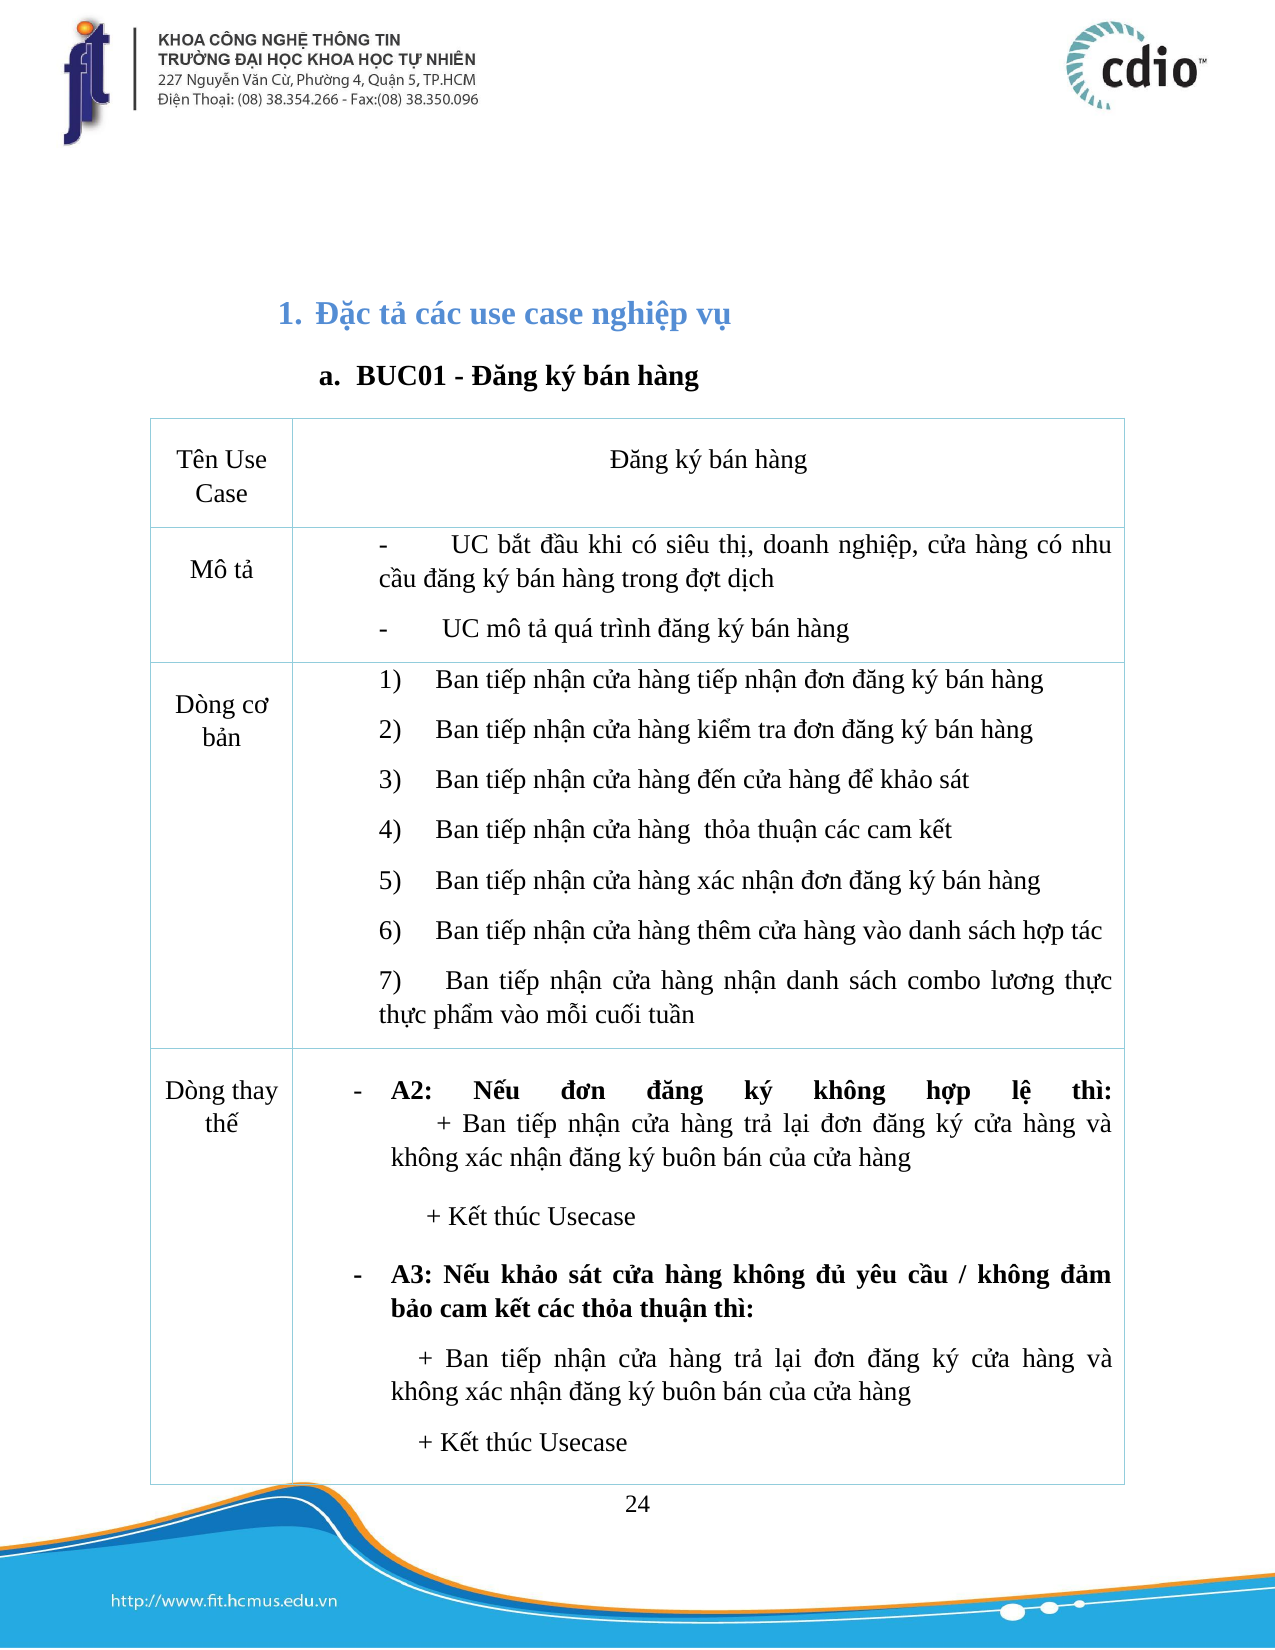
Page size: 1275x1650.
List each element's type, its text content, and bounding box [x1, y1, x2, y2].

picture [0, 1479, 1275, 1648]
table_cell Mô tả [151, 528, 292, 662]
list BUC01 - Đăng ký bán hàng [319, 358, 1125, 392]
table_header Tên Use Case [151, 419, 292, 527]
table_cell - UC bắt đầu khi có siêu thị, doanh nghiệp, cửa hàng có nhu cầu đăng ký bán hàng trong đợt dịch - UC mô tả quá trình đăng ký bán hàng [293, 528, 1124, 662]
subtitle Đặc tả các use case nghiệp vụ [277, 293, 1125, 331]
table_cell 1) Ban tiếp nhận cửa hàng tiếp nhận đơn đăng ký bán hàng 2) Ban tiếp nhận cửa hàng kiểm tra đơn đăng ký bán hàng 3) Ban tiếp nhận cửa hàng đến cửa hàng để khảo sát 4) Ban tiếp nhận cửa hàng thỏa thuận các cam kết 5) Ban tiếp nhận cửa hàng xác nhận đơn đăng ký bán hàng 6) Ban tiếp nhận cửa hàng thêm cửa hàng vào danh sách hợp tác 7) Ban tiếp nhận cửa hàng nhận danh sách combo lương thực thực phẩm vào mỗi cuối tuần [293, 663, 1124, 1048]
table_header Đăng ký bán hàng [293, 419, 1124, 527]
table_cell Dòng cơ bản [151, 663, 292, 1048]
picture [40, 10, 1219, 169]
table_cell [293, 1049, 1124, 1484]
table_cell Dòng thay thế [151, 1049, 292, 1484]
